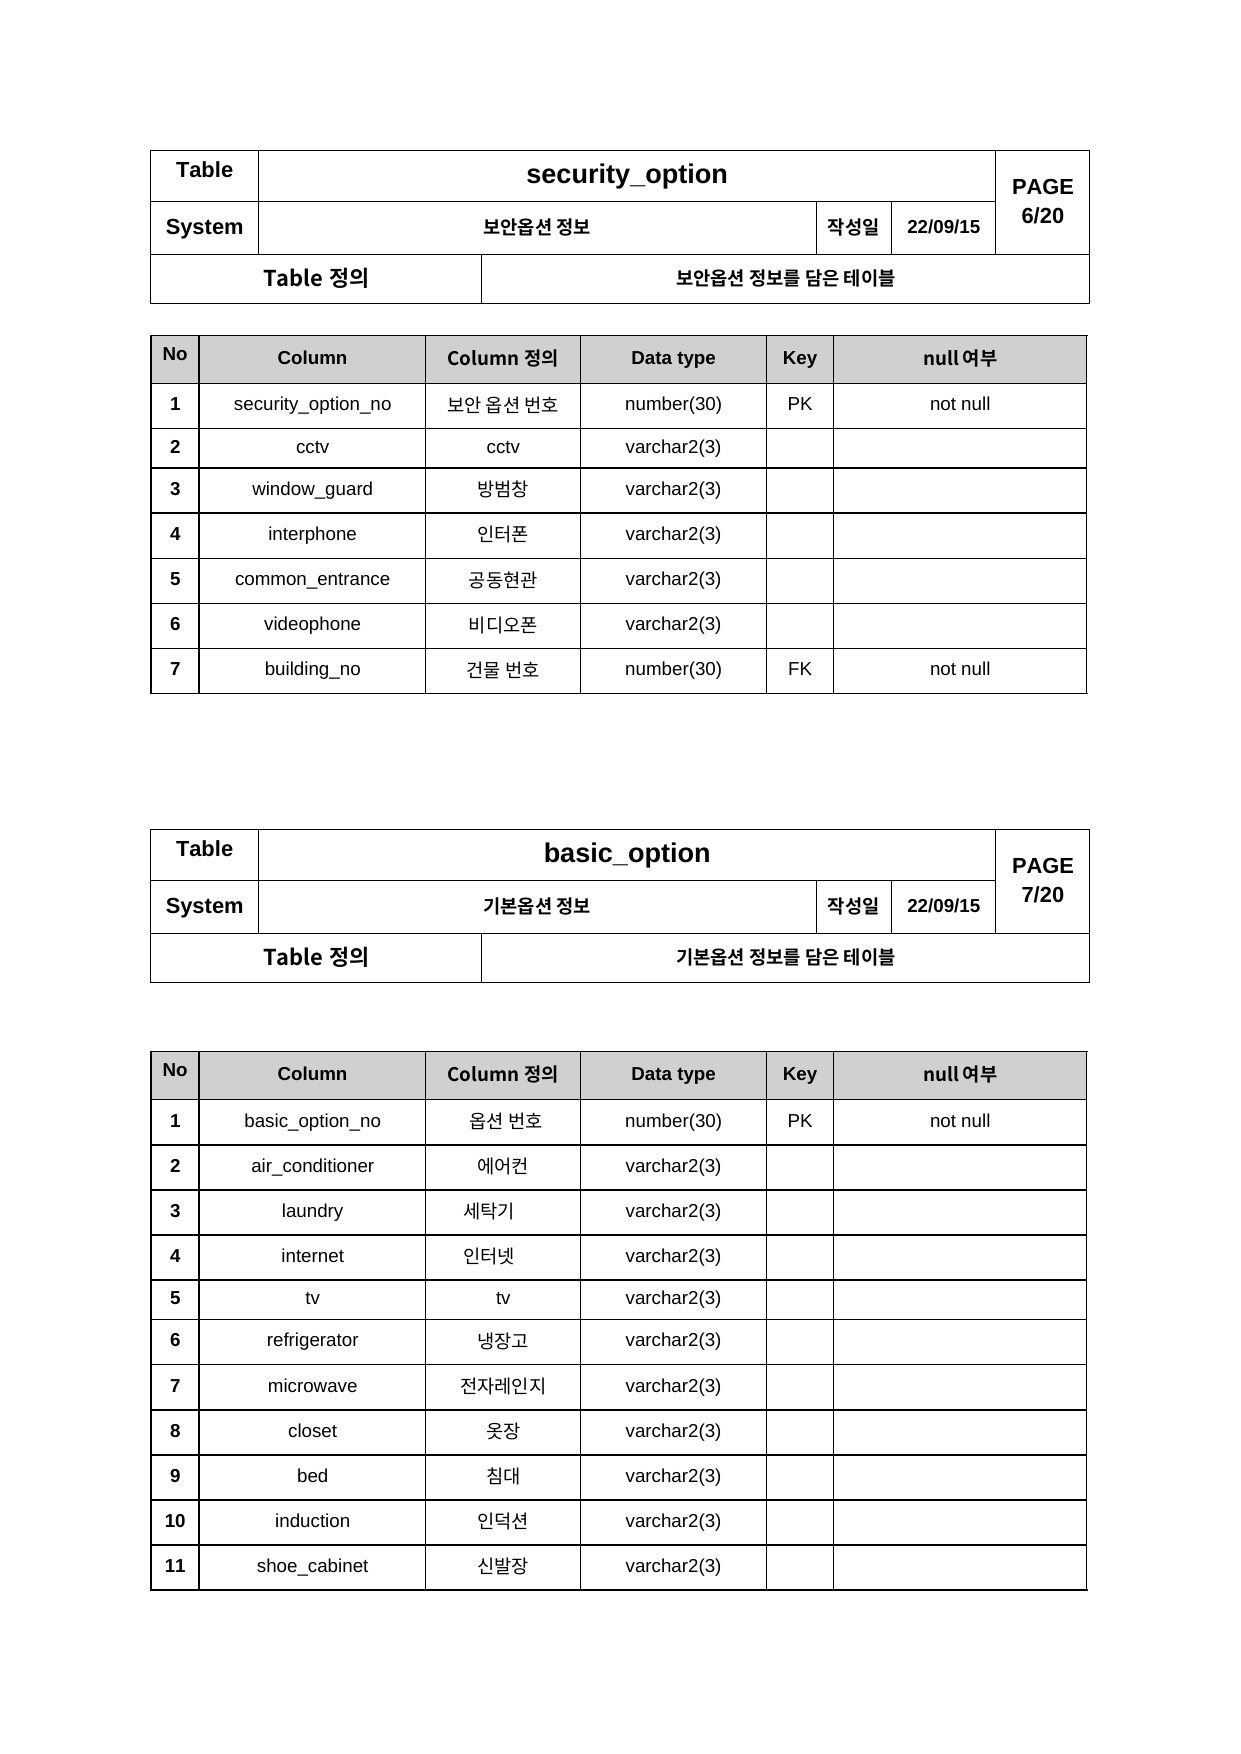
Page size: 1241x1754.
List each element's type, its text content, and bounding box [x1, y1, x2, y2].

table_cell 2 [152, 1146, 198, 1189]
table_cell cctv [426, 429, 580, 467]
table_cell Table 정의 [151, 255, 481, 303]
table_header Table [151, 151, 258, 201]
table_cell [767, 429, 833, 467]
table_cell varchar2(3) [581, 1456, 766, 1499]
table_cell tv [200, 1281, 425, 1319]
table_cell [834, 1191, 1086, 1234]
table_cell varchar2(3) [581, 559, 766, 602]
table_cell 7 [152, 1365, 198, 1409]
table_cell [767, 514, 833, 557]
table_cell bed [200, 1456, 425, 1499]
table_cell [834, 1320, 1086, 1364]
table_header Data type [581, 1052, 766, 1099]
table_cell number(30) [581, 1100, 766, 1144]
table_cell window_guard [200, 469, 425, 512]
table_cell [767, 1501, 833, 1544]
table_cell 옷장 [426, 1411, 580, 1454]
table_cell [767, 1191, 833, 1234]
table_cell [767, 559, 833, 602]
table_cell varchar2(3) [581, 1546, 766, 1589]
table_cell 보안 옵션 번호 [426, 384, 580, 428]
table_cell 9 [152, 1456, 198, 1499]
table_cell 방범창 [426, 469, 580, 512]
table_header Column [200, 336, 425, 383]
table_cell [767, 469, 833, 512]
table_cell 1 [152, 1100, 198, 1144]
table_cell [834, 1365, 1086, 1409]
table_header PAGE 6/20 [996, 151, 1089, 254]
table_cell System [151, 881, 258, 933]
table_cell tv [426, 1281, 580, 1319]
table_header null여부 [834, 336, 1086, 383]
table_header null여부 [834, 1052, 1086, 1099]
table_cell 냉장고 [426, 1320, 580, 1364]
table_cell 5 [152, 559, 198, 602]
table_cell 5 [152, 1281, 198, 1319]
table_cell FK [767, 649, 833, 693]
table_cell [834, 1281, 1086, 1319]
table_cell 인터폰 [426, 514, 580, 557]
table_cell not null [834, 384, 1086, 428]
table_cell 비디오폰 [426, 604, 580, 648]
table_cell 6 [152, 604, 198, 648]
table_cell [834, 559, 1086, 602]
table_cell 4 [152, 1236, 198, 1279]
table_cell interphone [200, 514, 425, 557]
table_cell videophone [200, 604, 425, 648]
table_cell 기본옵션 정보 [259, 881, 816, 933]
table_cell System [151, 202, 258, 254]
table_cell varchar2(3) [581, 469, 766, 512]
table_cell [834, 1236, 1086, 1279]
table_cell varchar2(3) [581, 604, 766, 648]
table_cell air_conditioner [200, 1146, 425, 1189]
table_cell [834, 604, 1086, 648]
table_cell 신발장 [426, 1546, 580, 1589]
table_cell 7 [152, 649, 198, 693]
table_cell [767, 1281, 833, 1319]
table_cell varchar2(3) [581, 1146, 766, 1189]
table_header No [152, 336, 198, 383]
table_cell 3 [152, 469, 198, 512]
table_cell 작성일 [817, 202, 891, 254]
table_cell varchar2(3) [581, 1411, 766, 1454]
table_cell security_option_no [200, 384, 425, 428]
table_cell varchar2(3) [581, 1281, 766, 1319]
table_cell 22/09/15 [892, 202, 995, 254]
table_cell 4 [152, 514, 198, 557]
table_cell Table 정의 [151, 934, 481, 982]
table_cell refrigerator [200, 1320, 425, 1364]
table_header No [152, 1052, 198, 1099]
table_cell common_entrance [200, 559, 425, 602]
table_cell [767, 1546, 833, 1589]
table_cell [834, 429, 1086, 467]
table_cell induction [200, 1501, 425, 1544]
table_cell 옵션 번호 [426, 1100, 580, 1144]
table_cell internet [200, 1236, 425, 1279]
table_cell [767, 1456, 833, 1499]
table_cell [834, 469, 1086, 512]
table_cell 인덕션 [426, 1501, 580, 1544]
table_cell [767, 1411, 833, 1454]
table_cell 6 [152, 1320, 198, 1364]
table_header Key [767, 336, 833, 383]
table_cell [834, 1546, 1086, 1589]
table_cell [767, 604, 833, 648]
table_header basic_option [259, 830, 995, 880]
table_cell varchar2(3) [581, 429, 766, 467]
table_cell 전자레인지 [426, 1365, 580, 1409]
table_header security_option [259, 151, 995, 201]
table_cell [834, 1146, 1086, 1189]
table_cell 보안옵션 정보를 담은 테이블 [482, 255, 1089, 303]
table_cell laundry [200, 1191, 425, 1234]
table_cell 2 [152, 429, 198, 467]
table_cell PK [767, 384, 833, 428]
table_cell [834, 1501, 1086, 1544]
table_header PAGE 7/20 [996, 830, 1089, 933]
table_cell closet [200, 1411, 425, 1454]
table_cell building_no [200, 649, 425, 693]
table_cell 8 [152, 1411, 198, 1454]
table_header Column 정의 [426, 336, 580, 383]
table_cell 건물 번호 [426, 649, 580, 693]
table_cell [834, 1456, 1086, 1499]
table_header Key [767, 1052, 833, 1099]
table_cell [834, 514, 1086, 557]
table_cell 10 [152, 1501, 198, 1544]
table_cell [767, 1365, 833, 1409]
table_cell [834, 1411, 1086, 1454]
table_cell 인터넷 [426, 1236, 580, 1279]
table_cell 22/09/15 [892, 881, 995, 933]
table_cell 세탁기 [426, 1191, 580, 1234]
table_cell varchar2(3) [581, 1236, 766, 1279]
table_cell varchar2(3) [581, 1320, 766, 1364]
table_header Data type [581, 336, 766, 383]
table_cell varchar2(3) [581, 1191, 766, 1234]
table_cell [767, 1320, 833, 1364]
table_cell 작성일 [817, 881, 891, 933]
table_cell [767, 1146, 833, 1189]
table_header Column 정의 [426, 1052, 580, 1099]
table_cell 침대 [426, 1456, 580, 1499]
table_cell 1 [152, 384, 198, 428]
table_cell varchar2(3) [581, 514, 766, 557]
table_cell 보안옵션 정보 [259, 202, 816, 254]
table_cell 기본옵션 정보를 담은 테이블 [482, 934, 1089, 982]
table_cell number(30) [581, 649, 766, 693]
table_cell number(30) [581, 384, 766, 428]
table_cell [767, 1236, 833, 1279]
table_cell basic_option_no [200, 1100, 425, 1144]
table_cell 11 [152, 1546, 198, 1589]
table_cell 3 [152, 1191, 198, 1234]
table_cell varchar2(3) [581, 1365, 766, 1409]
table_cell shoe_cabinet [200, 1546, 425, 1589]
table_cell cctv [200, 429, 425, 467]
table_cell not null [834, 649, 1086, 693]
table_cell 공동현관 [426, 559, 580, 602]
table_header Table [151, 830, 258, 880]
table_cell not null [834, 1100, 1086, 1144]
table_cell PK [767, 1100, 833, 1144]
table_cell varchar2(3) [581, 1501, 766, 1544]
table_header Column [200, 1052, 425, 1099]
table_cell microwave [200, 1365, 425, 1409]
table_cell 에어컨 [426, 1146, 580, 1189]
